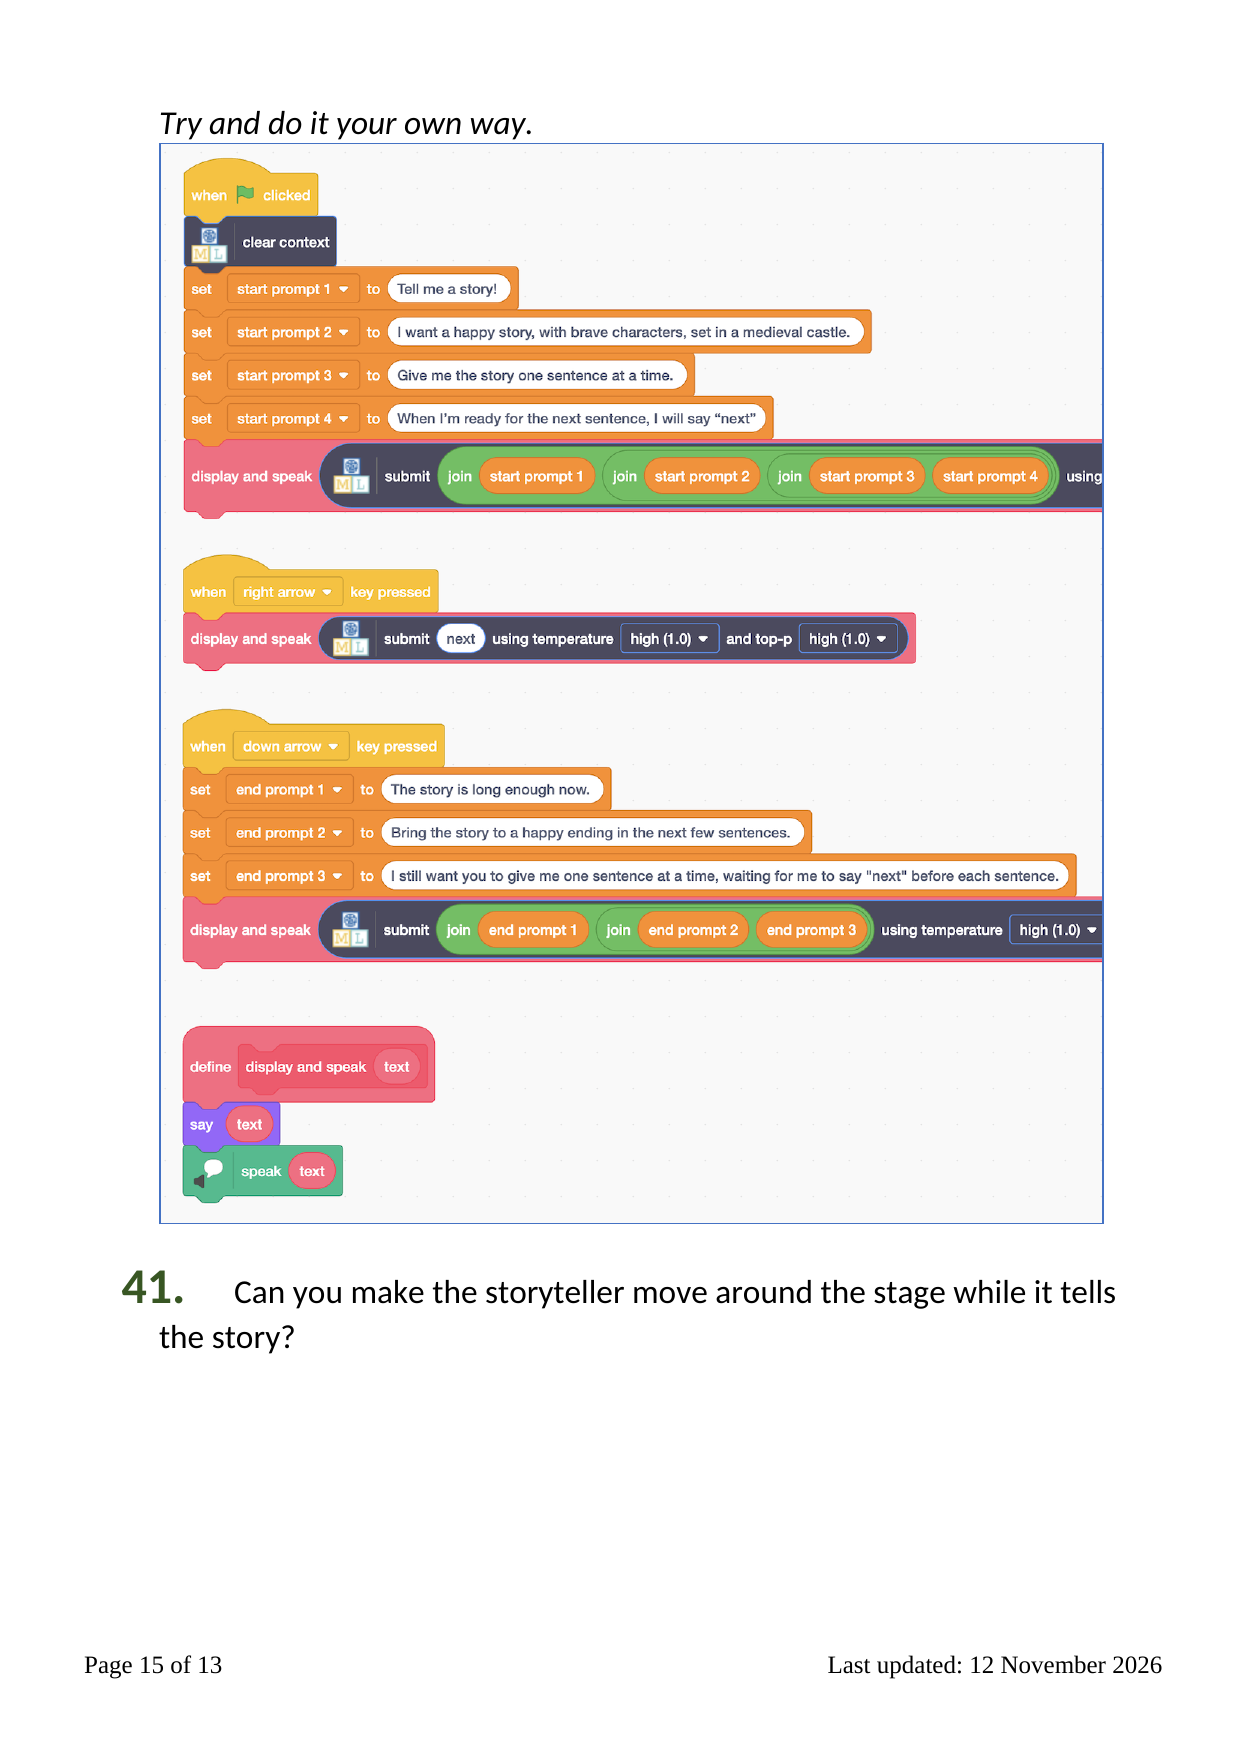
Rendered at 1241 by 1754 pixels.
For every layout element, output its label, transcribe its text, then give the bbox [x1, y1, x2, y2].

picture [161, 144, 1102, 1223]
list Can you make the storyteller move around the stage while it tells the story? [121, 1255, 1164, 1357]
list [121, 102, 1164, 1255]
